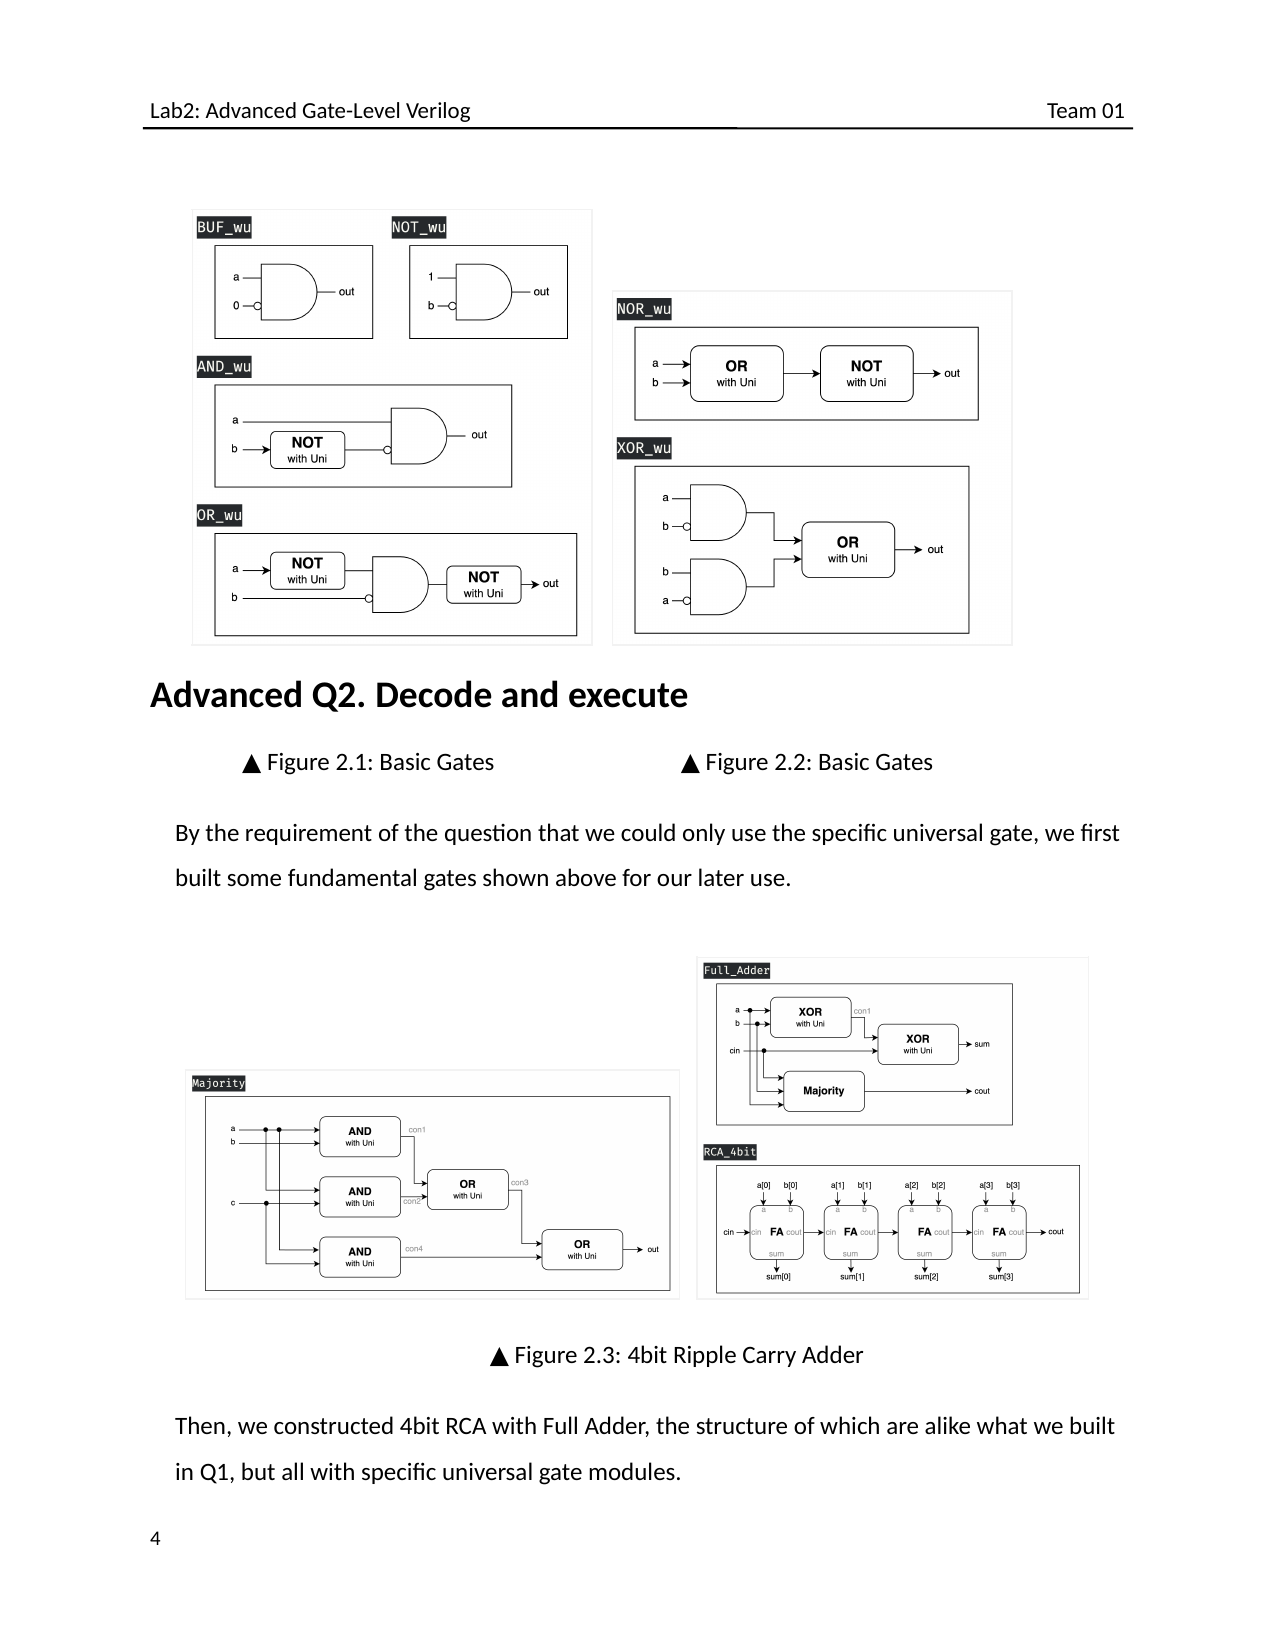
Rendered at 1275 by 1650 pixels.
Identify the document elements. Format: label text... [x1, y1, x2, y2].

picture [186, 1071, 679, 1298]
picture [698, 958, 1088, 1298]
text Then, we constructed 4bit RCA with Full Adder, the structure of which are alike what we built in Q1, but all with specific universal gate modules. [175, 1410, 1125, 1487]
text By the requirement of the question that we could only use the specific universal gate, we first built some fundamental gates shown above for our later use. [175, 817, 1125, 893]
text ▲ Figure 2.1: Basic Gates ▲ Figure 2.2: Basic Gates [150, 746, 1125, 777]
picture [193, 210, 591, 644]
picture [613, 292, 1011, 644]
